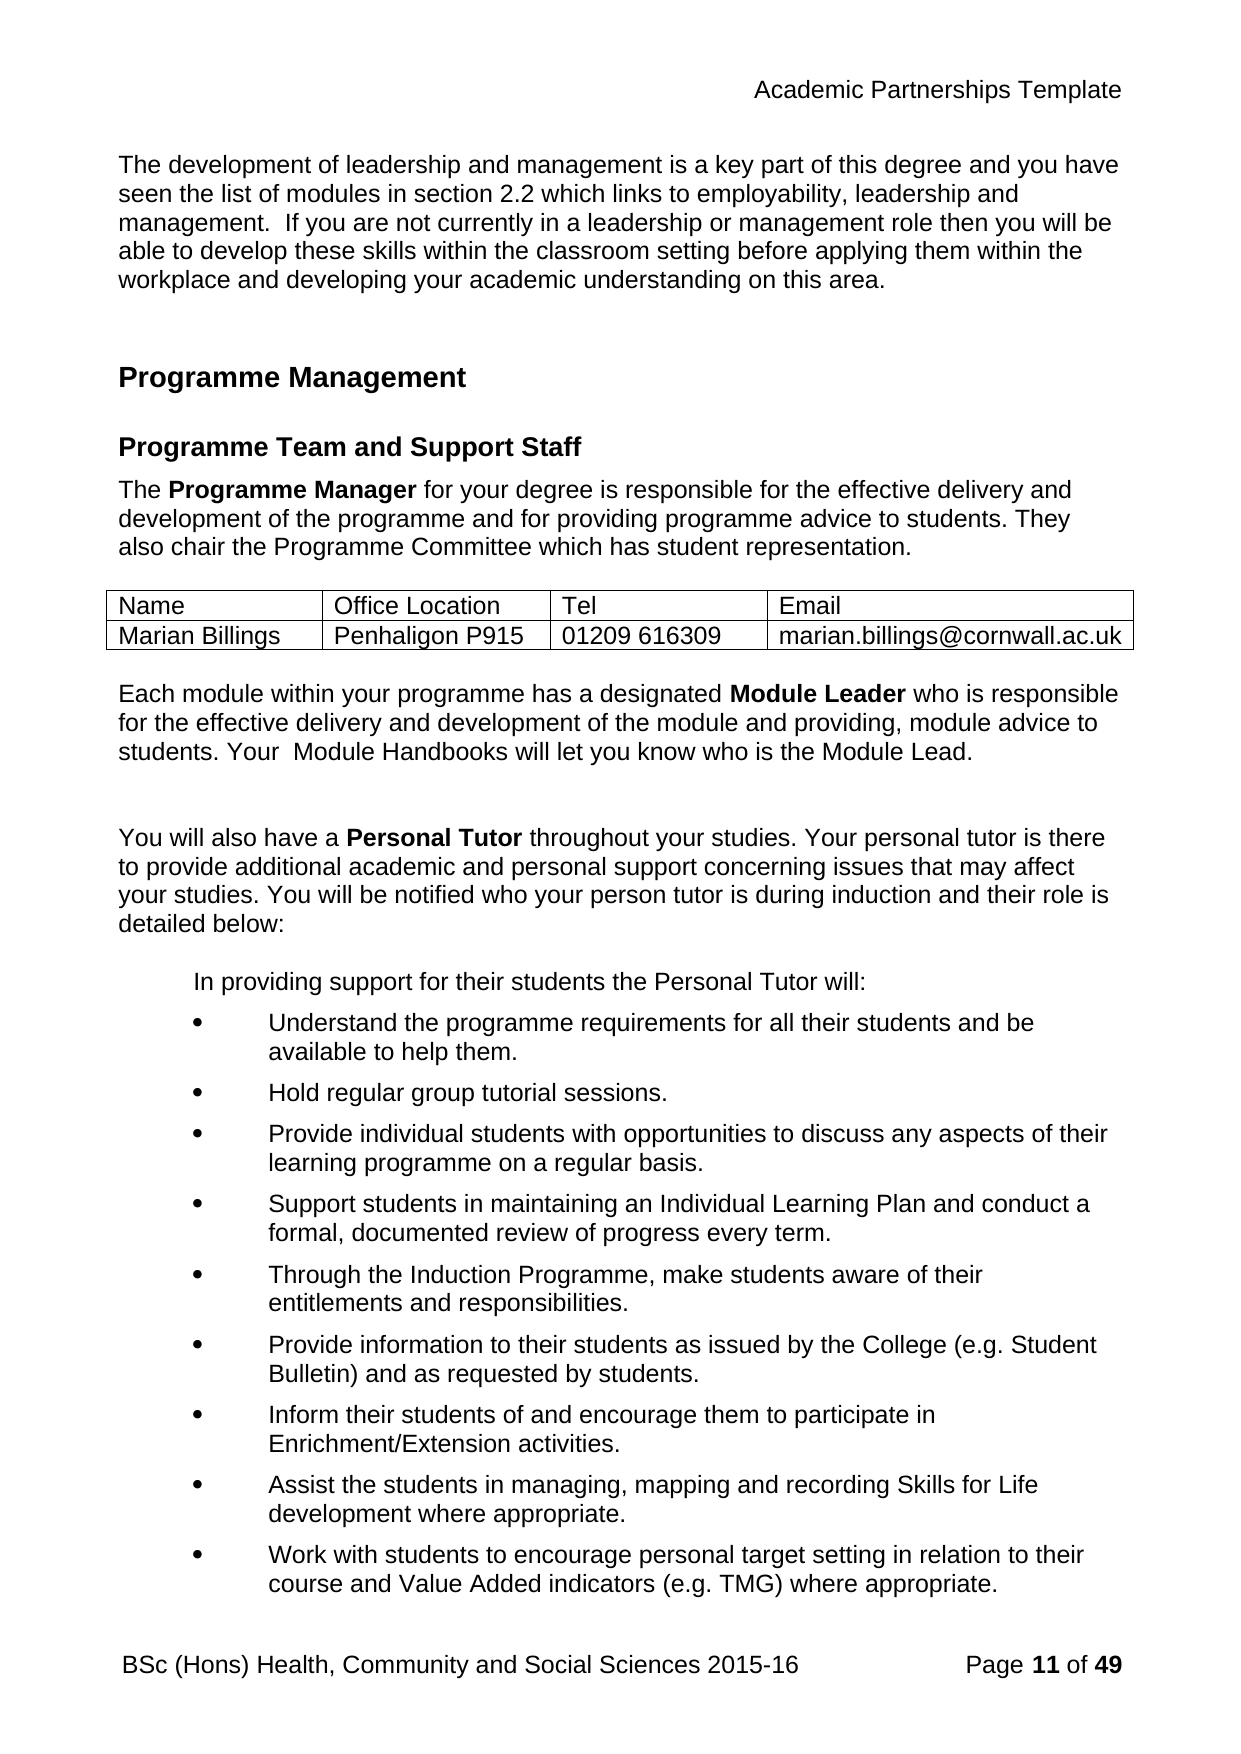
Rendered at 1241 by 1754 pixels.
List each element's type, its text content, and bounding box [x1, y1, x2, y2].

list Through the Induction Programme, make students aware of their entitlements and responsibilities. [193, 1259, 1122, 1317]
list Provide individual students with opportunities to discuss any aspects of their learning programme on a regular basis. [193, 1119, 1122, 1177]
list You will also have a Personal Tutor throughout your studies. Your personal tutor is there to provide additional academic and personal support concerning issues that may affect your studies. You will be notified who your person tutor is during induction and their role is detailed below: [118, 823, 1123, 938]
list Provide information to their students as issued by the College (e.g. Student Bulletin) and as requested by students. [193, 1330, 1122, 1387]
list Inform their students of and encourage them to participate in Enrichment/Extension activities. [193, 1400, 1122, 1457]
table_header Name [107, 591, 322, 619]
text The development of leadership and management is a key part of this degree and you have seen the list of modules in section 2.2 which links to employability, leadership and management. If you are not currently in a leadership or management role then you will be able to develop these skills within the classroom setting before applying them within the workplace and developing your academic understanding on this area. [118, 150, 1122, 294]
table_cell 01209 616309 [551, 621, 767, 649]
list Support students in maintaining an Individual Learning Plan and conduct a formal, documented review of progress every term. [193, 1189, 1122, 1247]
table_cell marian.billings@cornwall.ac.uk [768, 621, 1133, 649]
list Hold regular group tutorial sessions. [193, 1078, 1122, 1107]
table_header Office Location [323, 591, 550, 619]
table_cell Penhaligon P915 [323, 621, 550, 649]
table_header Email [768, 591, 1133, 619]
subtitle Programme Management [118, 360, 1122, 393]
list Understand the programme requirements for all their students and be available to help them. [193, 1008, 1122, 1066]
subtitle Programme Team and Support Staff [118, 431, 1122, 462]
text Each module within your programme has a designated Module Leader who is responsible for the effective delivery and development of the module and providing, module advice to students. Your Module Handbooks will let you know who is the Module Lead. [118, 679, 1122, 765]
list Work with students to encourage personal target setting in relation to their course and Value Added indicators (e.g. TMG) where appropriate. [193, 1540, 1122, 1598]
text The Programme Manager for your degree is responsible for the effective delivery and development of the programme and for providing programme advice to students. They also chair the Programme Committee which has student representation. [118, 475, 1122, 561]
table_cell Marian Billings [107, 621, 322, 649]
list Assist the students in managing, mapping and recording Skills for Life development where appropriate. [193, 1470, 1122, 1527]
table_header Tel [551, 591, 767, 619]
text In providing support for their students the Personal Tutor will: [193, 967, 1122, 995]
